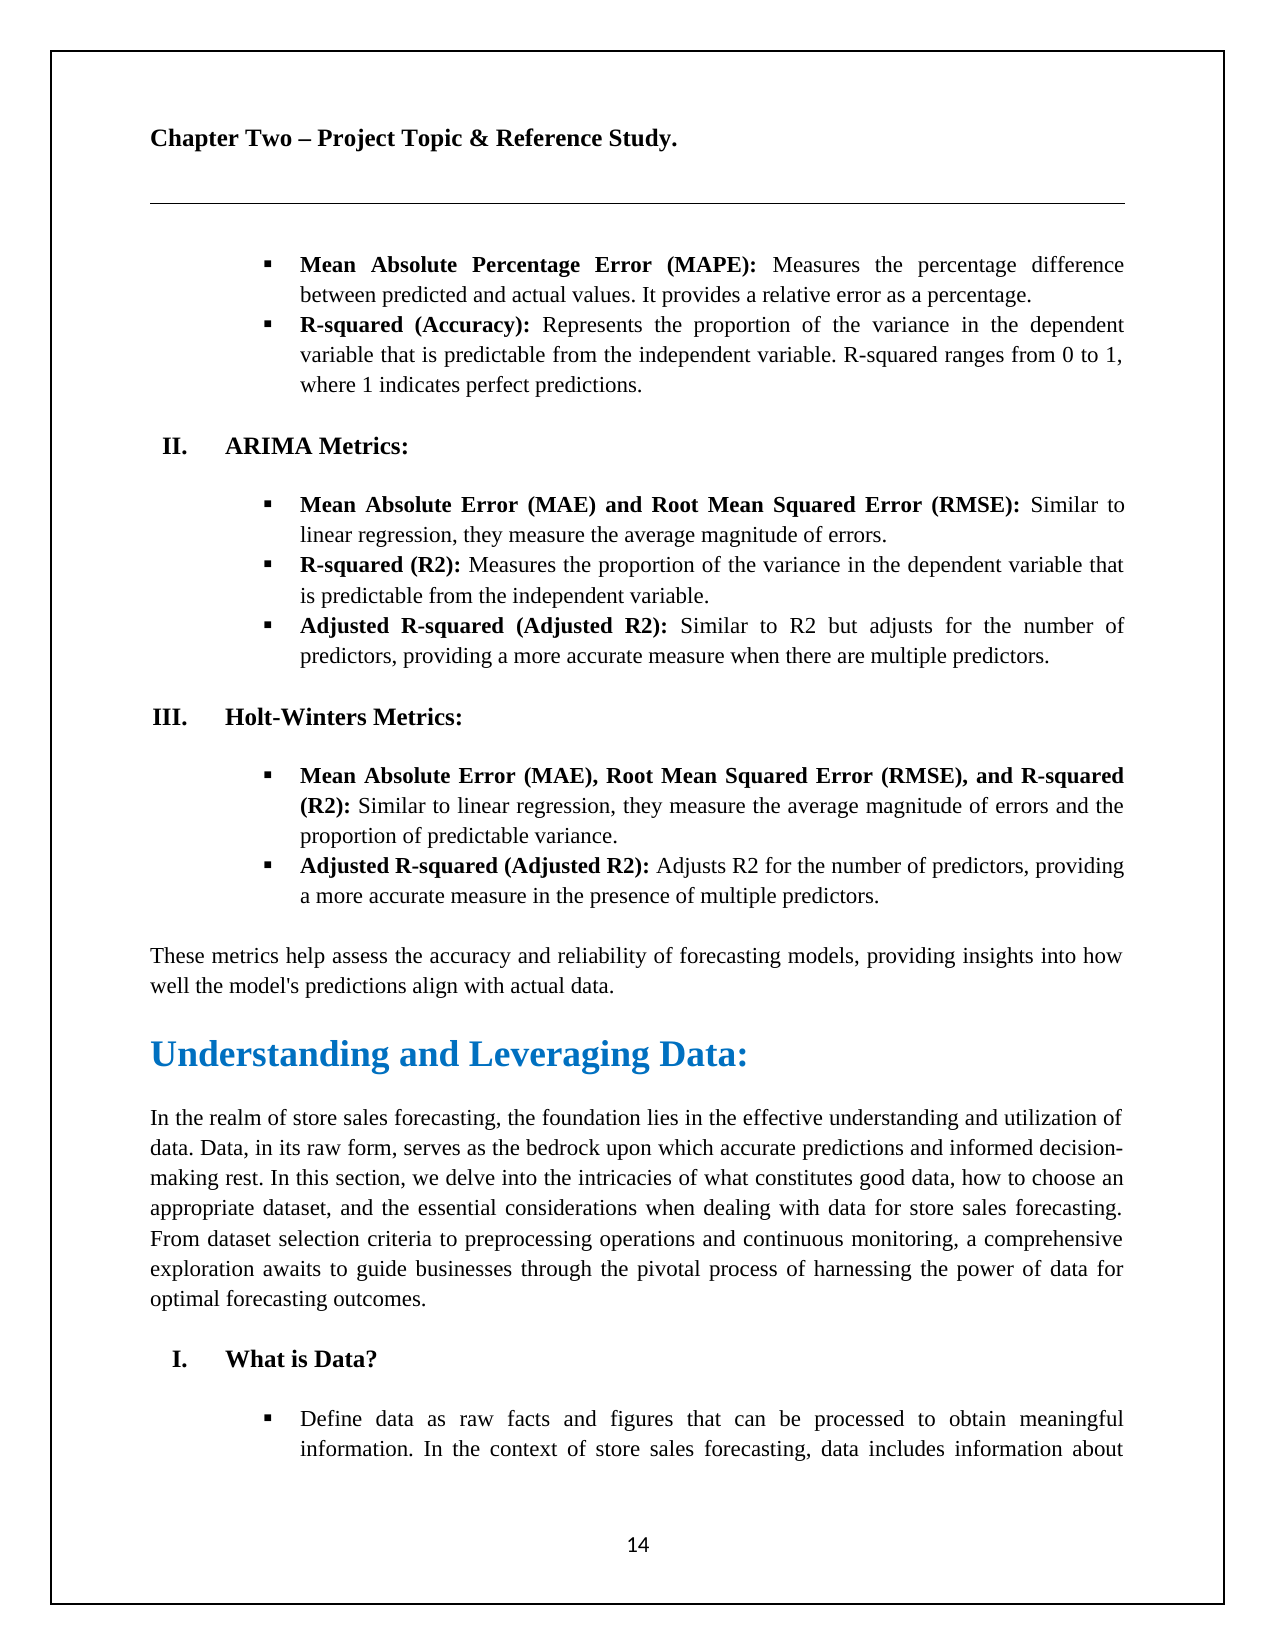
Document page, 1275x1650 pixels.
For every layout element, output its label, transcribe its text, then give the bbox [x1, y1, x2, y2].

list R-squared (R2): Measures the proportion of the variance in the dependent variable that is predictable from the independent variable. [262, 552, 1125, 608]
list Mean Absolute Percentage Error (MAPE): Measures the percentage difference between predicted and actual values. It provides a relative error as a percentage. [262, 251, 1125, 307]
list Adjusted R-squared (Adjusted R2): Similar to R2 but adjusts for the number of predictors, providing a more accurate measure when there are multiple predictors. [262, 612, 1125, 668]
list Mean Absolute Error (MAE) and Root Mean Squared Error (RMSE): Similar to linear regression, they measure the average magnitude of errors. [262, 491, 1125, 548]
text In the realm of store sales forecasting, the foundation lies in the effective understanding and utilization of data. Data, in its raw form, serves as the bedrock upon which accurate predictions and informed decision-making rest. In this section, we delve into the intricacies of what constitutes good data, how to choose an appropriate dataset, and the essential considerations when dealing with data for store sales forecasting. From dataset selection criteria to preprocessing operations and continuous monitoring, a comprehensive exploration awaits to guide businesses through the pivotal process of harnessing the power of data for optimal forecasting outcomes. [150, 1104, 1125, 1311]
subtitle What is Data? [187, 1344, 1125, 1373]
text These metrics help assess the accuracy and reliability of forecasting models, providing insights into how well the model's predictions align with actual data. [150, 942, 1125, 998]
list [262, 1405, 1125, 1461]
list Mean Absolute Error (MAE), Root Mean Squared Error (RMSE), and R-squared (R2): Similar to linear regression, they measure the average magnitude of errors and the proportion of predictable variance. [262, 762, 1125, 848]
subtitle Holt-Winters Metrics: [187, 702, 1125, 730]
subtitle Understanding and Leveraging Data: [150, 1032, 1125, 1075]
subtitle ARIMA Metrics: [187, 431, 1125, 460]
list R-squared (Accuracy): Represents the proportion of the variance in the dependent variable that is predictable from the independent variable. R-squared ranges from 0 to 1, where 1 indicates perfect predictions. [262, 311, 1125, 398]
list Adjusted R-squared (Adjusted R2): Adjusts R2 for the number of predictors, providing a more accurate measure in the presence of multiple predictors. [262, 852, 1125, 909]
